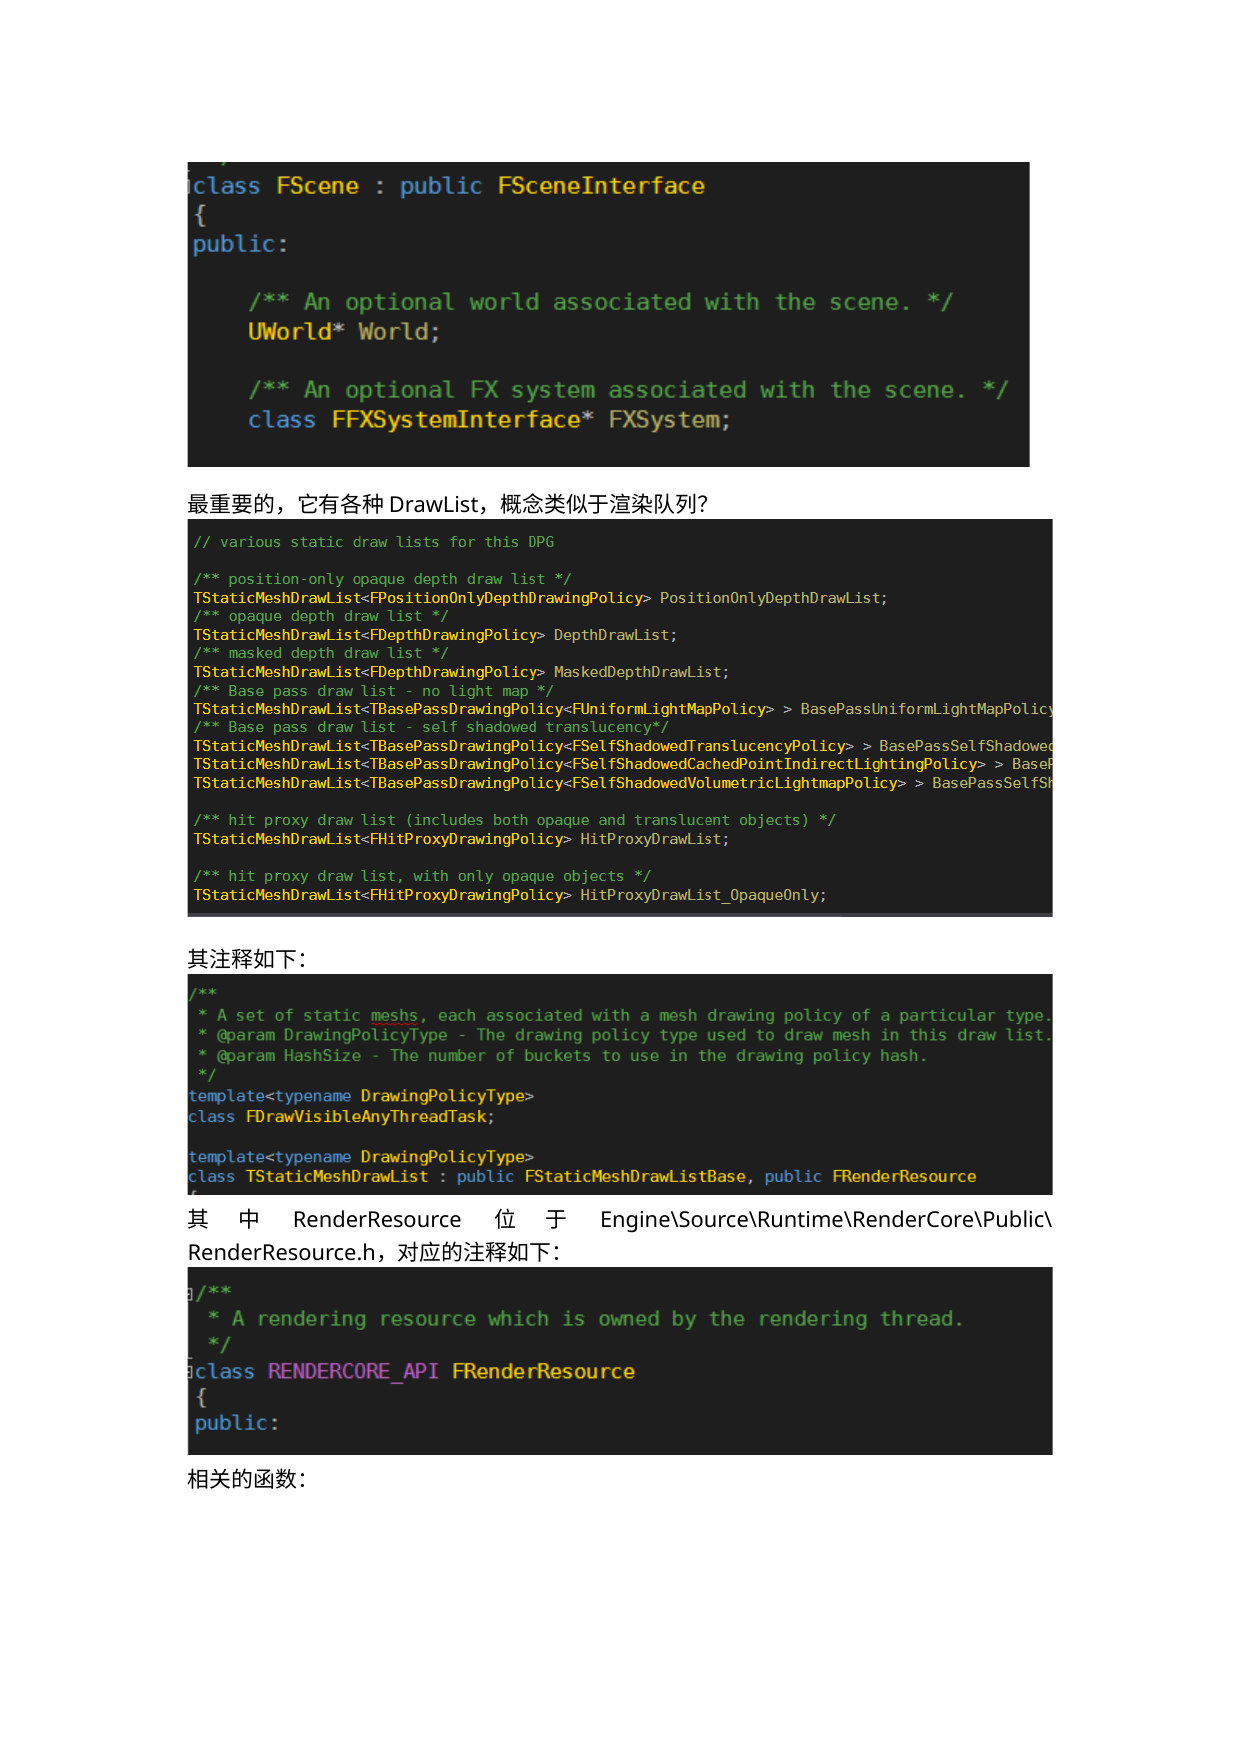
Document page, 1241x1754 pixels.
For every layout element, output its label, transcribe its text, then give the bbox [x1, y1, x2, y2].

picture [187, 519, 1053, 917]
picture [187, 1267, 1053, 1455]
text 最重要的，它有各种DrawList，概念类似于渲染队列？ [187, 487, 1053, 519]
text 其中RenderResource位于Engine\Source\Runtime\RenderCore\Public\RenderResource.h，对应的注释如下： [187, 1202, 1053, 1267]
picture [187, 162, 1030, 467]
picture [187, 974, 1053, 1195]
text 其注释如下： [187, 942, 1053, 974]
text 相关的函数： [187, 1462, 1053, 1494]
